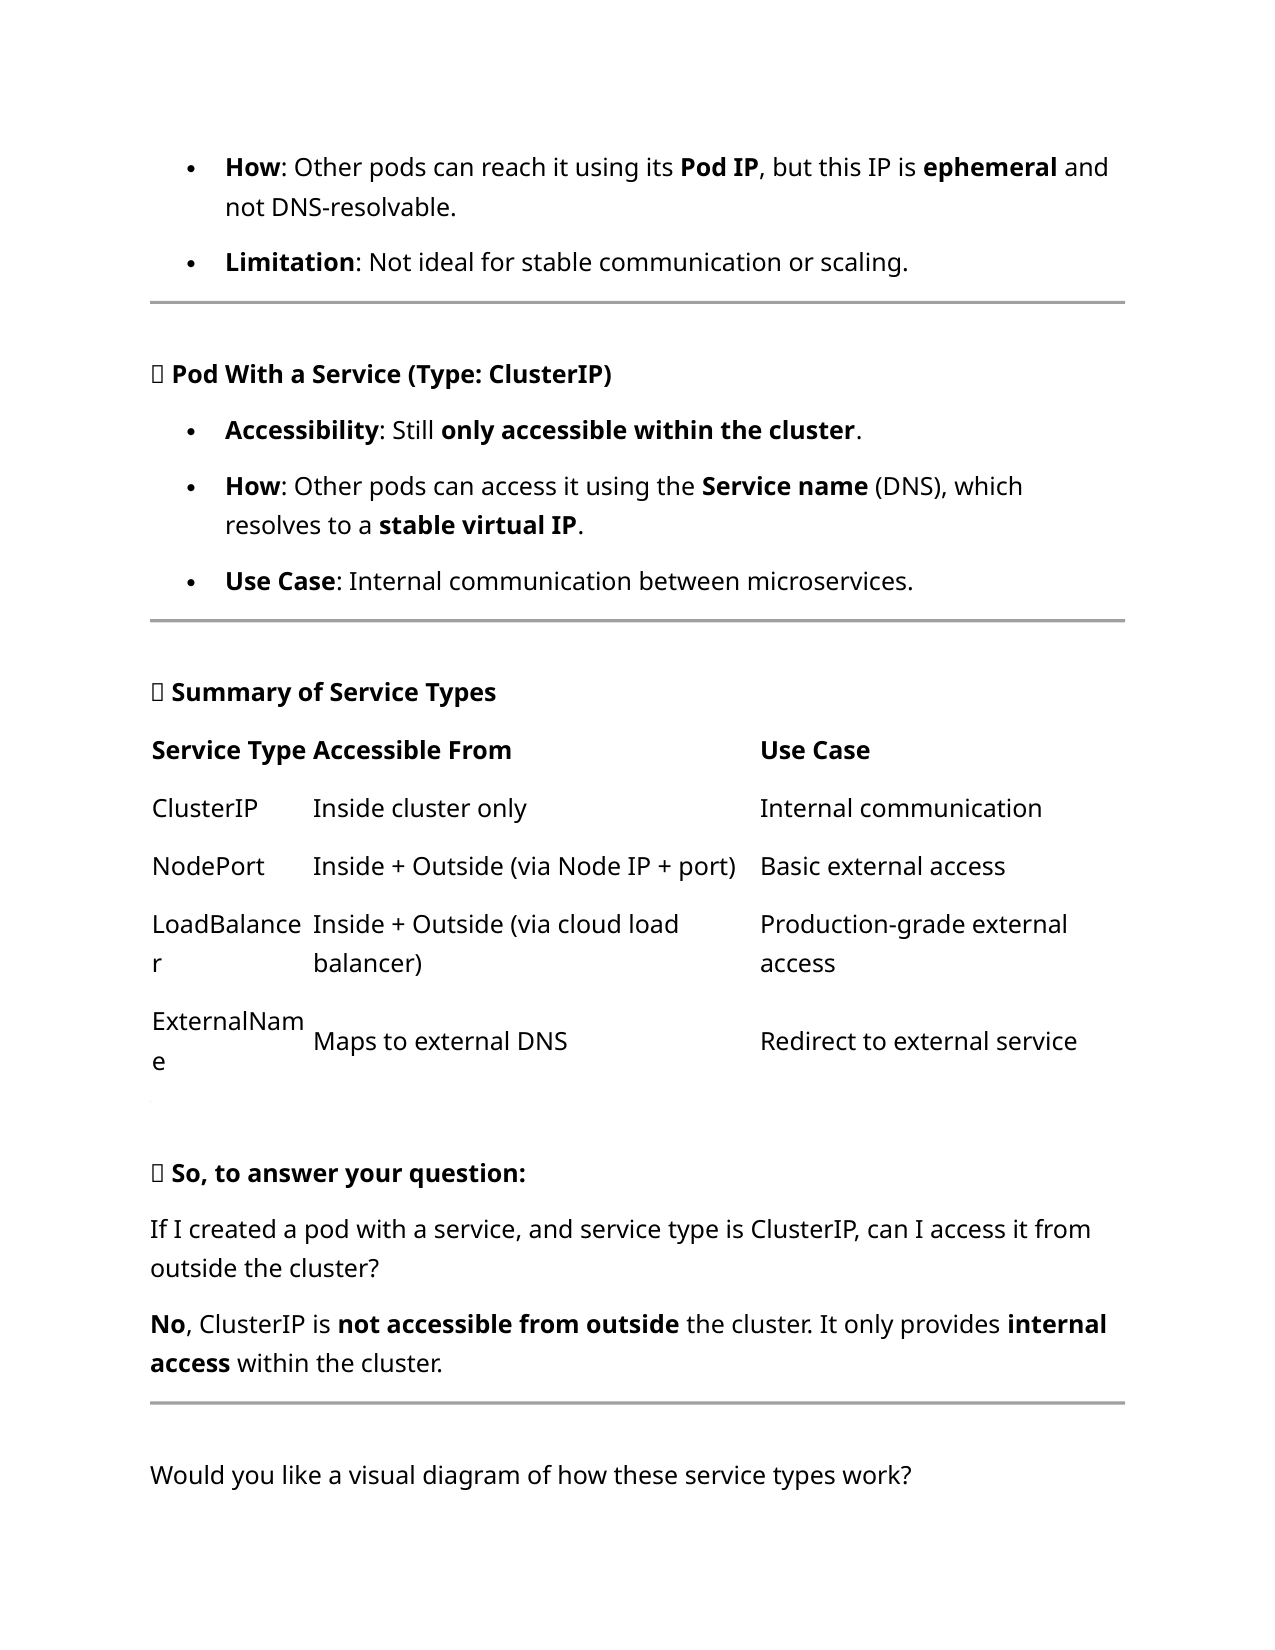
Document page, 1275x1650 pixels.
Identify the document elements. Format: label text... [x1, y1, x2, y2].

table_cell Maps to external DNS [311, 1003, 758, 1100]
table_cell Inside cluster only [311, 789, 758, 847]
table_header Accessible From [311, 731, 758, 789]
table_cell Inside + Outside (via cloud load balancer) [311, 905, 758, 1002]
list Use Case: Internal communication between microservices. [187, 563, 1125, 597]
list Limitation: Not ideal for stable communication or scaling. [187, 245, 1125, 279]
list How: Other pods can access it using the Service name (DNS), which resolves to a stable virtual IP. [187, 468, 1125, 542]
table_header Service Type [150, 731, 311, 789]
text No, ClusterIP is not accessible from outside the cluster. It only provides internal access within the cluster. [150, 1306, 1125, 1380]
table_cell Inside + Outside (via Node IP + port) [311, 847, 758, 905]
list Accessibility: Still only accessible within the cluster. [187, 412, 1125, 447]
text ✅ So, to answer your question: [150, 1156, 1125, 1190]
table_cell Basic external access [758, 847, 1125, 905]
list How: Other pods can reach it using its Pod IP, but this IP is ephemeral and not DNS-resolvable. [187, 150, 1125, 223]
table_cell LoadBalancer [150, 905, 311, 1002]
text If I created a pod with a service, and service type is ClusterIP, can I access it from outside the cluster? [150, 1211, 1125, 1285]
table_cell Production-grade external access [758, 905, 1125, 1002]
table_cell Internal communication [758, 789, 1125, 847]
table_cell ExternalName [150, 1003, 311, 1100]
table_cell ClusterIP [150, 789, 311, 847]
table_cell Redirect to external service [758, 1003, 1125, 1100]
text 🔹 Summary of Service Types [150, 675, 1125, 709]
table_cell NodePort [150, 847, 311, 905]
text Would you like a visual diagram of how these service types work? [150, 1457, 1125, 1491]
table_header Use Case [758, 731, 1125, 789]
text 🔹 Pod With a Service (Type: ClusterIP) [150, 357, 1125, 391]
